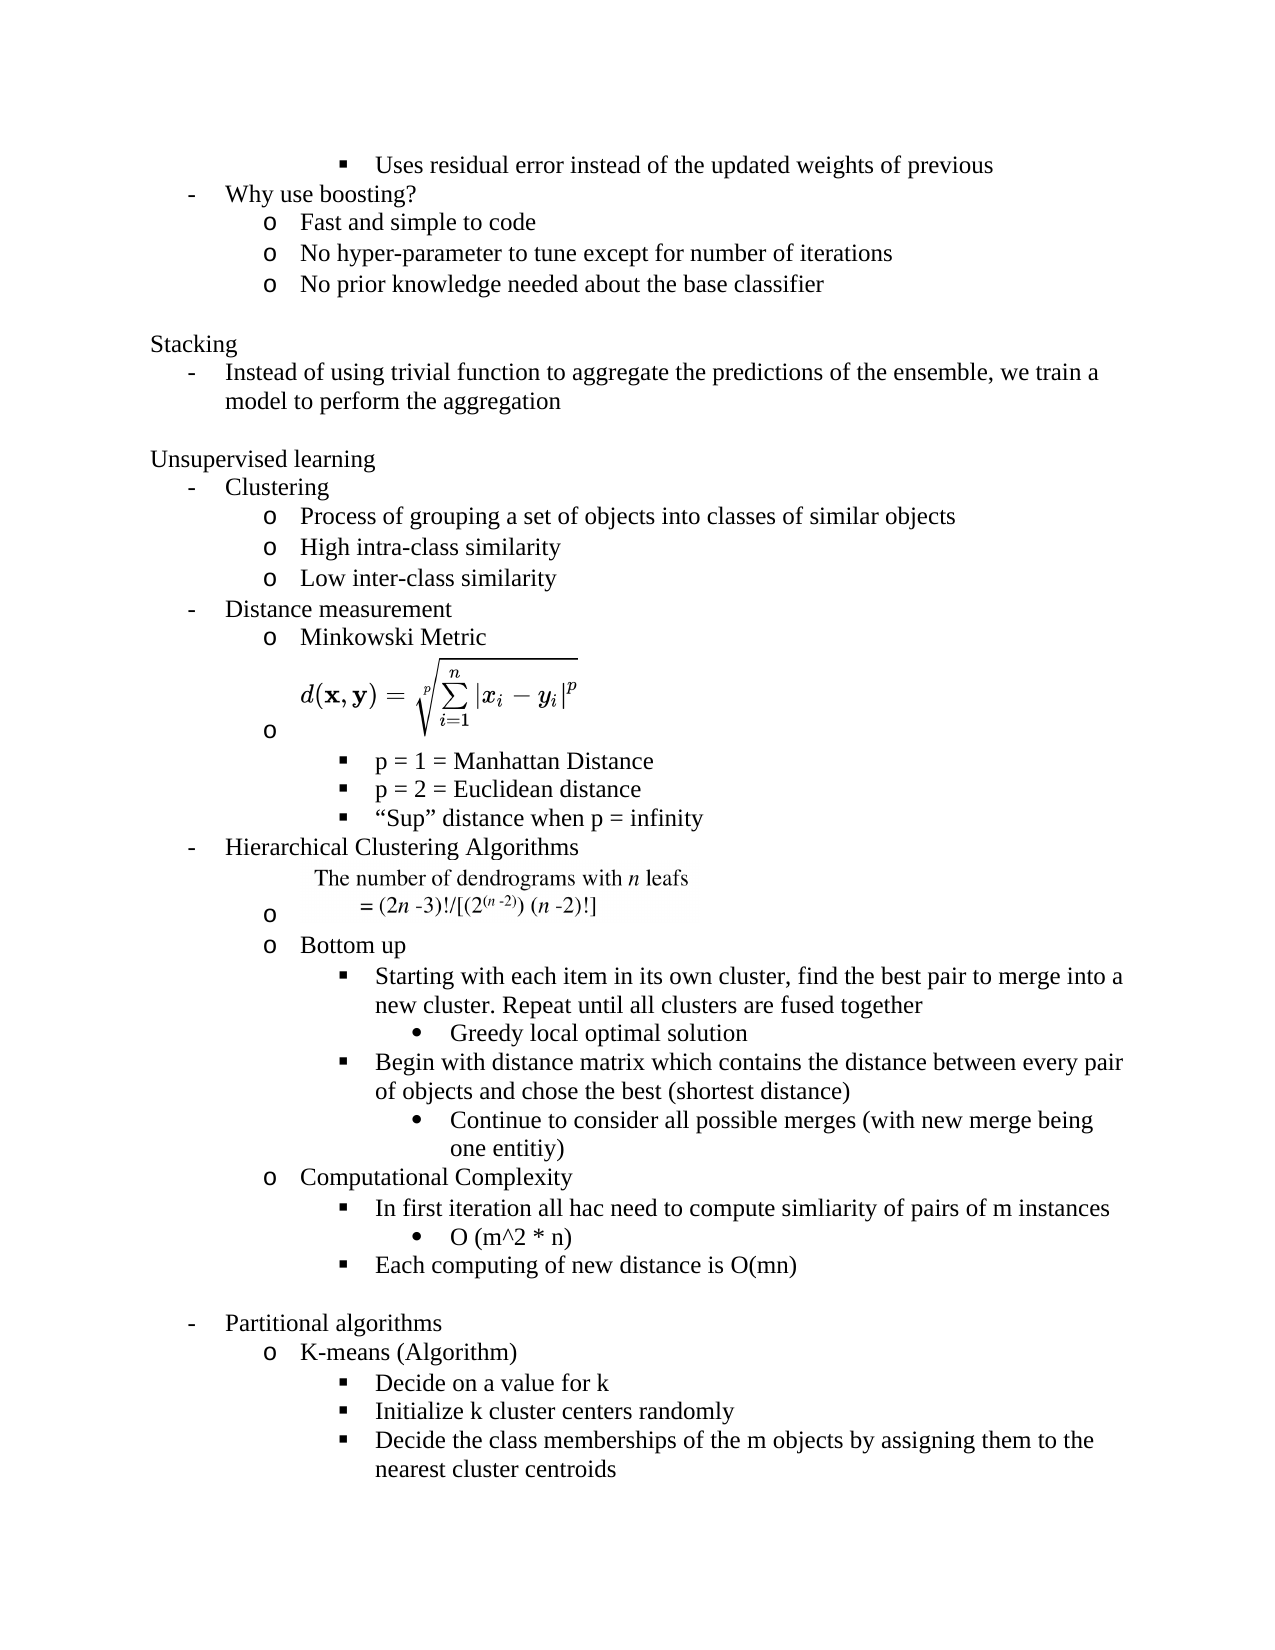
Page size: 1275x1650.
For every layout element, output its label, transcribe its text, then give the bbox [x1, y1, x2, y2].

list Clustering [187, 472, 1125, 501]
list Hierarchical Clustering Algorithms [187, 832, 1125, 861]
list Begin with distance matrix which contains the distance between every pair of objects and chose the best (shortest distance) [337, 1047, 1125, 1105]
list p = 1 = Manhattan Distance [337, 746, 1125, 774]
list Greedy local optimal solution [412, 1018, 1125, 1047]
list Starting with each item in its own cluster, find the best pair to merge into a new cluster. Repeat until all clusters are fused together [337, 961, 1125, 1018]
list Partitional algorithms [187, 1308, 1125, 1337]
list No prior knowledge needed about the base classifier [262, 269, 1125, 300]
list Computational Complexity [262, 1162, 1125, 1193]
list Uses residual error instead of the updated weights of previous [337, 150, 1125, 179]
list Continue to consider all possible merges (with new merge being one entitiy) [412, 1105, 1125, 1162]
picture [300, 653, 578, 739]
list p = 2 = Euclidean distance [337, 774, 1125, 803]
text Stacking [150, 329, 1125, 357]
list Initialize k cluster centers randomly [337, 1396, 1125, 1425]
list In first iteration all hac need to compute simliarity of pairs of m instances [337, 1193, 1125, 1222]
list Minkowski Metric [262, 622, 1125, 653]
list High intra-class similarity [262, 532, 1125, 563]
list “Sup” distance when p = infinity [337, 803, 1125, 832]
list Decide on a value for k [337, 1368, 1125, 1396]
list Distance measurement [187, 594, 1125, 622]
list Each computing of new distance is O(mn) [337, 1251, 1125, 1279]
list Low inter-class similarity [262, 563, 1125, 594]
list Fast and simple to code [262, 207, 1125, 238]
list O (m^2 * n) [412, 1222, 1125, 1251]
list Decide the class memberships of the m objects by assigning them to the nearest cluster centroids [337, 1425, 1125, 1483]
picture [300, 860, 700, 923]
list K-means (Algorithm) [262, 1337, 1125, 1368]
list Process of grouping a set of objects into classes of similar objects [262, 501, 1125, 532]
list Why use boosting? [187, 179, 1125, 207]
list No hyper-parameter to tune except for number of iterations [262, 238, 1125, 269]
list Bottom up [262, 930, 1125, 961]
text Unsupervised learning [150, 444, 1125, 472]
list Instead of using trivial function to aggregate the predictions of the ensemble, we train a model to perform the aggregation [187, 357, 1125, 415]
